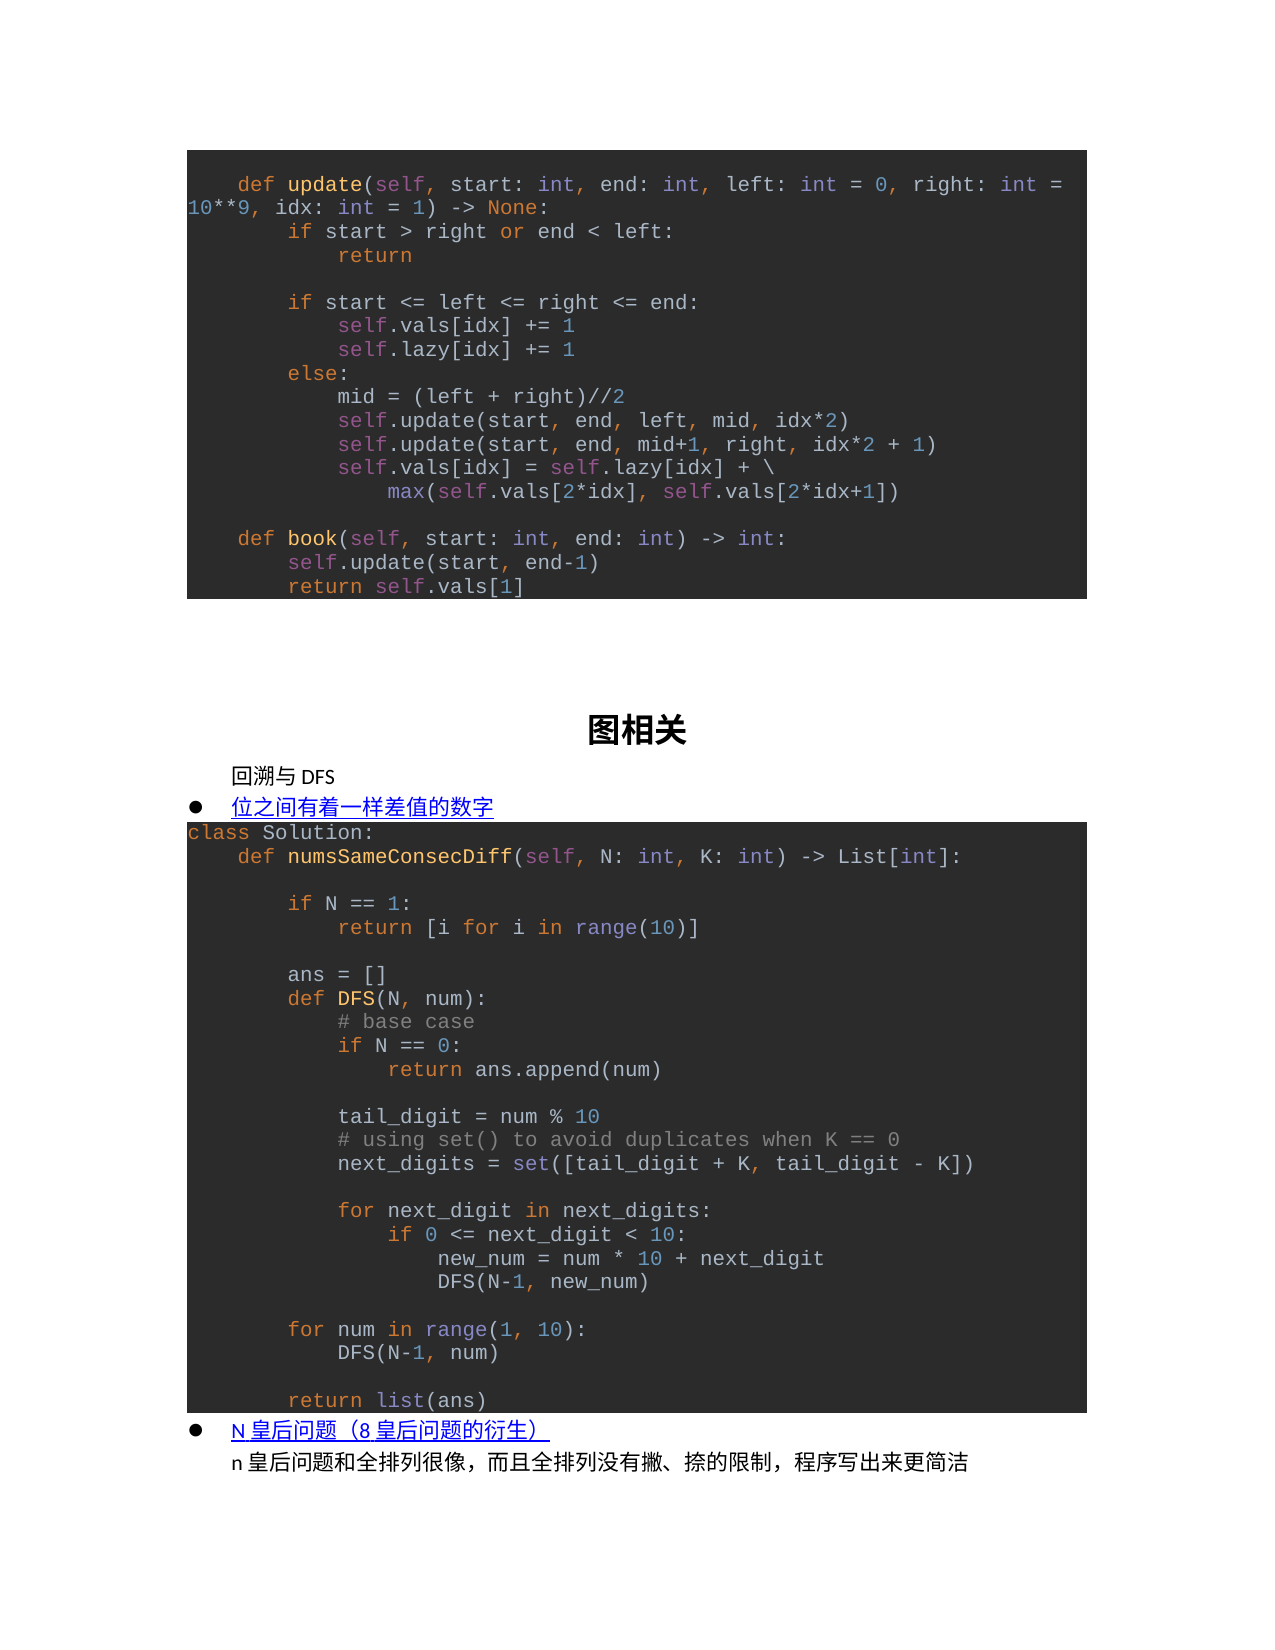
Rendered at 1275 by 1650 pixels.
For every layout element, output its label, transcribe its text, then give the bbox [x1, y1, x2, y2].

text class Solution: def numsSameConsecDiff(self, N: int, K: int) -> List[int]: if N == 1: return [i for i in range(10)] ans = [] def DFS(N, num): # base case if N == 0: return ans.append(num) tail_digit = num % 10 # using set() to avoid duplicates when K == 0 next_digits = set([tail_digit + K, tail_digit - K]) for next_digit in next_digits: if 0 <= next_digit < 10: new_num = num * 10 + next_digit DFS(N-1, new_num) for num in range(1, 10): DFS(N-1, num) return list(ans) [187, 822, 1087, 1413]
title 图相关 [187, 704, 1087, 752]
list n皇后问题和全排列很像，而且全排列没有撇、捺的限制，程序写出来更简洁 [231, 1445, 1087, 1477]
list 位之间有着一样差值的数字 [187, 790, 1087, 822]
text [187, 150, 1087, 599]
list N皇后问题（8皇后问题的衍生） [187, 1413, 1087, 1445]
list 回溯与DFS [231, 759, 1087, 790]
